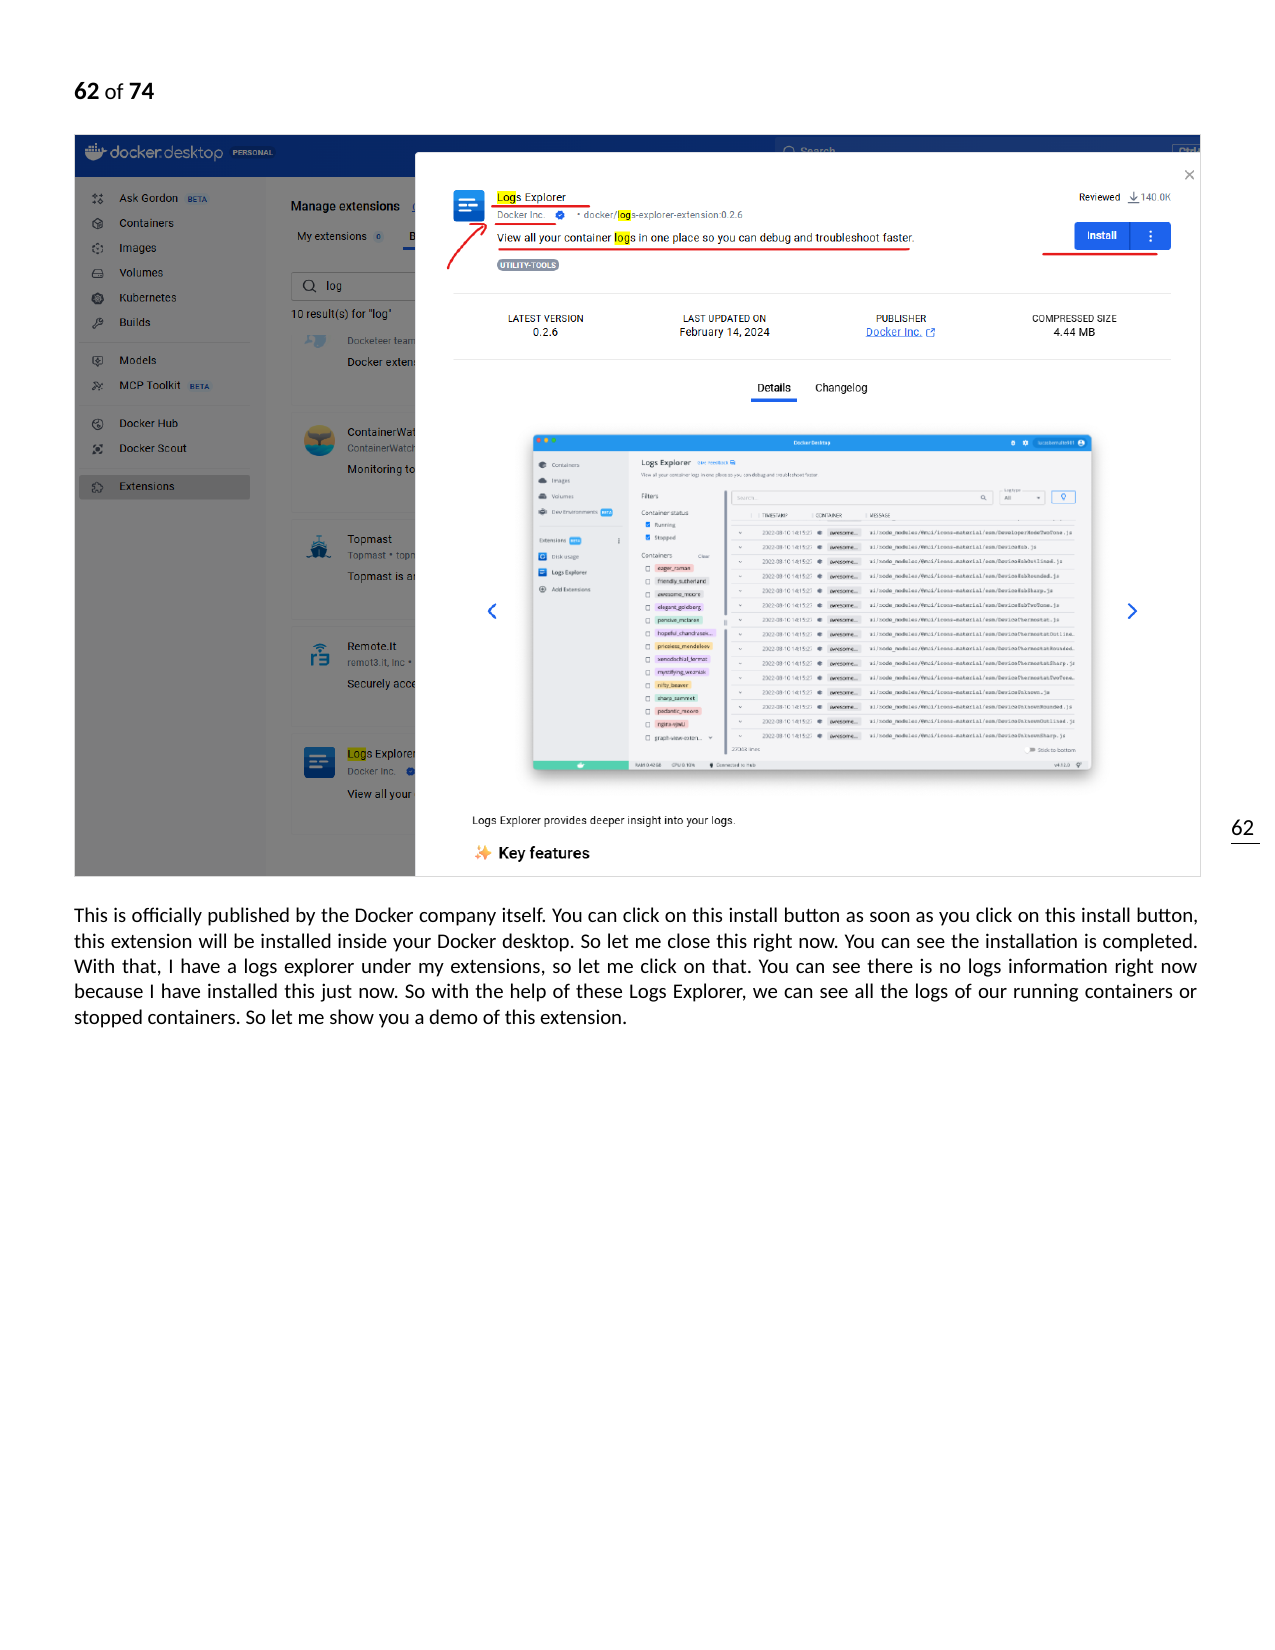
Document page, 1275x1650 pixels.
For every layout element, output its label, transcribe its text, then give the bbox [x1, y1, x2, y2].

text This is officially published by the Docker company itself. You can click on this install button as soon as you click on this install button, this extension will be installed inside your Docker desktop. So let me close this right now. You can see the installation is completed. With that, I have a logs explorer under my extensions, so let me click on that. You can see there is no logs information right now because I have installed this just now. So with the help of these Logs Explorer, we can see all the logs of our running containers or stopped containers. So let me show you a demo of this extension. [74, 902, 1201, 1029]
picture [75, 135, 1200, 876]
